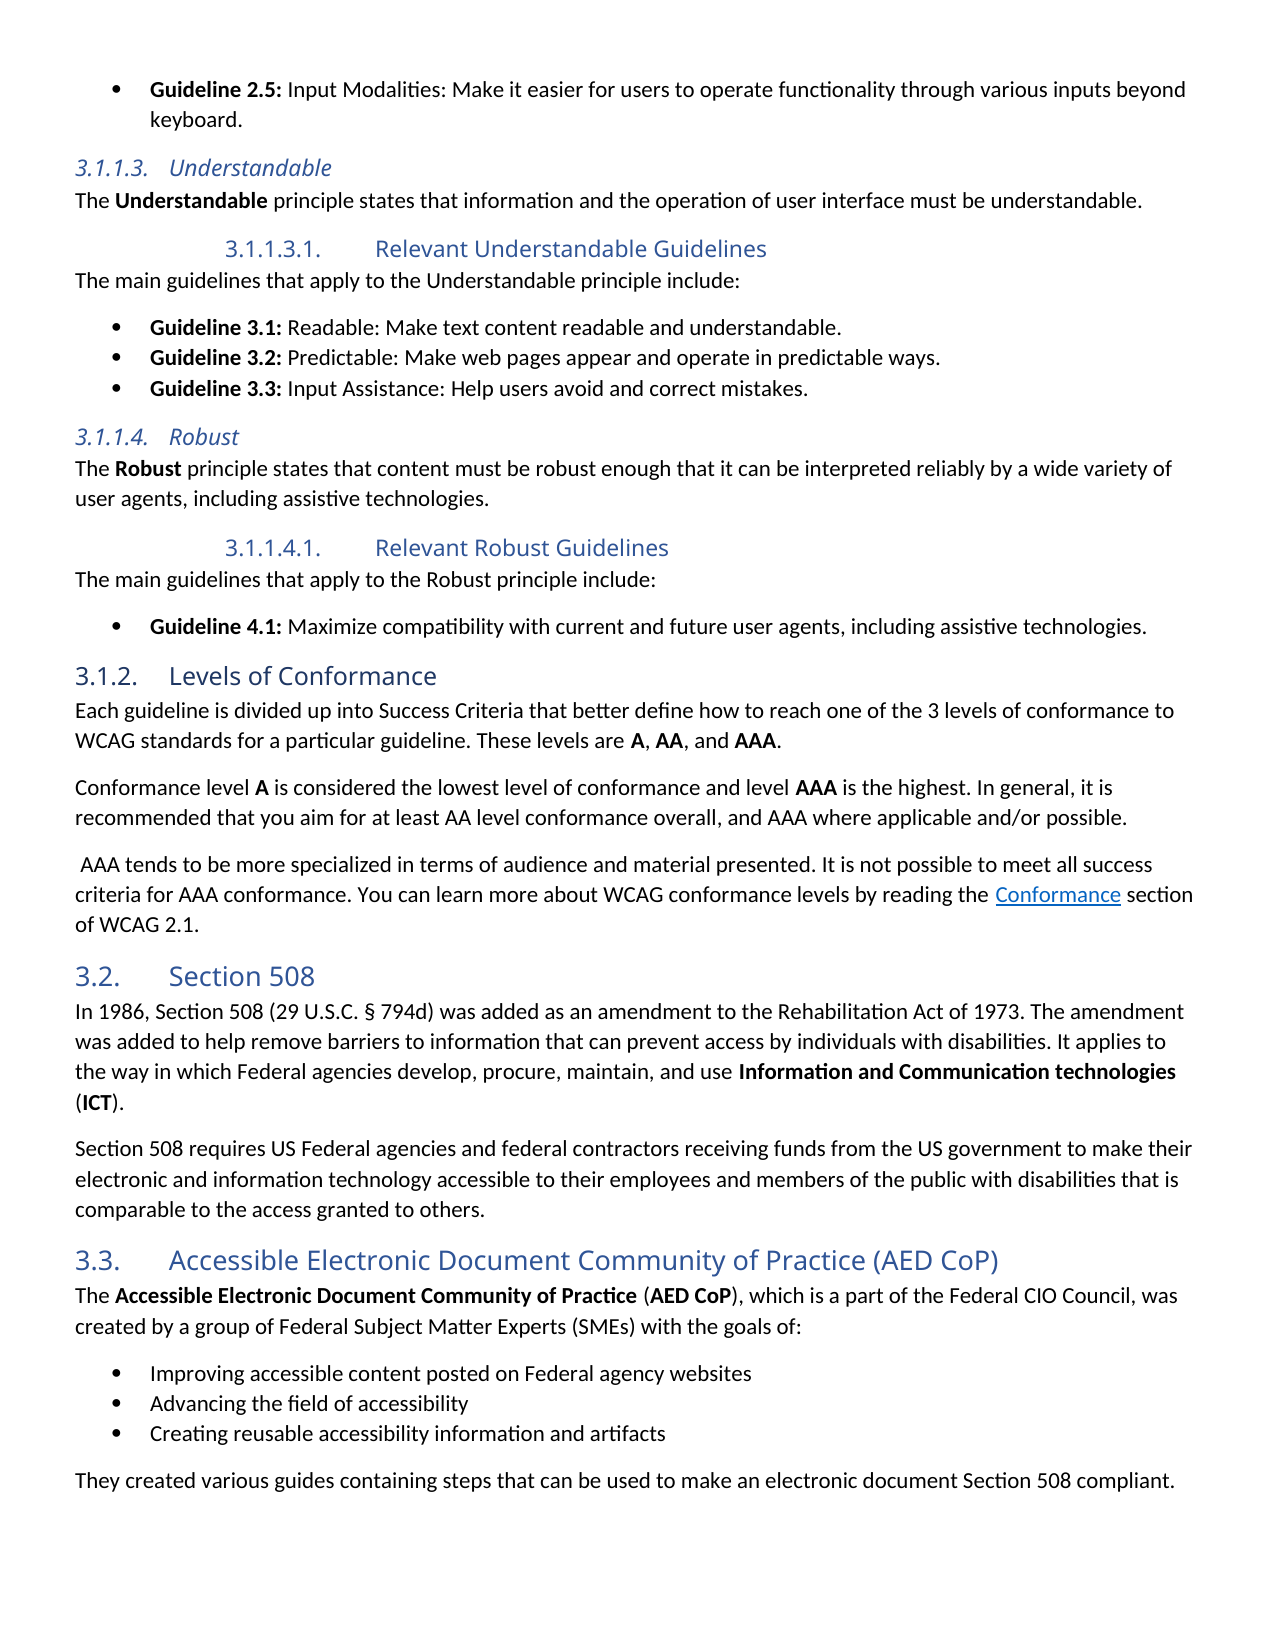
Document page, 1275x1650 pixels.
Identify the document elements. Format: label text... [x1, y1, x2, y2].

text The Robust principle states that content must be robust enough that it can be interpreted reliably by a wide variety of user agents, including assistive technologies. [75, 454, 1200, 513]
text In 1986, Section 508 (29 U.S.C. § 794d) was added as an amendment to the Rehabilitation Act of 1973. The amendment was added to help remove barriers to information that can prevent access by individuals with disabilities. It applies to the way in which Federal agencies develop, procure, maintain, and use Information and Communication technologies (ICT). [75, 997, 1200, 1116]
text Each guideline is divided up into Success Criteria that better define how to reach one of the 3 levels of conformance to WCAG standards for a particular guideline. These levels are A, AA, and AAA. [75, 696, 1200, 754]
list Advancing the field of accessibility [112, 1389, 1200, 1417]
text Robust [75, 421, 1200, 452]
list Improving accessible content posted on Federal agency websites [112, 1359, 1200, 1387]
text AAA tends to be more specialized in terms of audience and material presented. It is not possible to meet all success criteria for AAA conformance. You can learn more about WCAG conformance levels by reading the Conformance section of WCAG 2.1. [75, 850, 1200, 938]
text Understandable [75, 152, 1200, 183]
text Section 508 [75, 957, 1200, 994]
list Creating reusable accessibility information and artifacts [112, 1419, 1200, 1447]
text The Accessible Electronic Document Community of Practice (AED CoP), which is a part of the Federal CIO Council, was created by a group of Federal Subject Matter Experts (SMEs) with the goals of: [75, 1282, 1200, 1340]
list Guideline 3.2: Predictable: Make web pages appear and operate in predictable ways. [112, 343, 1200, 372]
list Guideline 2.5: Input Modalities: Make it easier for users to operate functionality through various inputs beyond keyboard. [112, 75, 1200, 133]
text Conformance level A is considered the lowest level of conformance and level AAA is the highest. In general, it is recommended that you aim for at least AA level conformance overall, and AAA where applicable and/or possible. [75, 773, 1200, 831]
text Relevant Understandable Guidelines [225, 233, 1200, 264]
text Levels of Conformance [75, 659, 1200, 693]
text The Understandable principle states that information and the operation of user interface must be understandable. [75, 186, 1200, 214]
text The main guidelines that apply to the Understandable principle include: [75, 266, 1200, 294]
text They created various guides containing steps that can be used to make an electronic document Section 508 compliant. [75, 1466, 1200, 1494]
list Guideline 3.3: Input Assistance: Help users avoid and correct mistakes. [112, 374, 1200, 402]
text Relevant Robust Guidelines [225, 531, 1200, 563]
text Section 508 requires US Federal agencies and federal contractors receiving funds from the US government to make their electronic and information technology accessible to their employees and members of the public with disabilities that is comparable to the access granted to others. [75, 1134, 1200, 1223]
list Guideline 3.1: Readable: Make text content readable and understandable. [112, 313, 1200, 341]
text Accessible Electronic Document Community of Practice (AED CoP) [75, 1242, 1200, 1279]
text The main guidelines that apply to the Robust principle include: [75, 565, 1200, 593]
list Guideline 4.1: Maximize compatibility with current and future user agents, including assistive technologies. [112, 612, 1200, 640]
